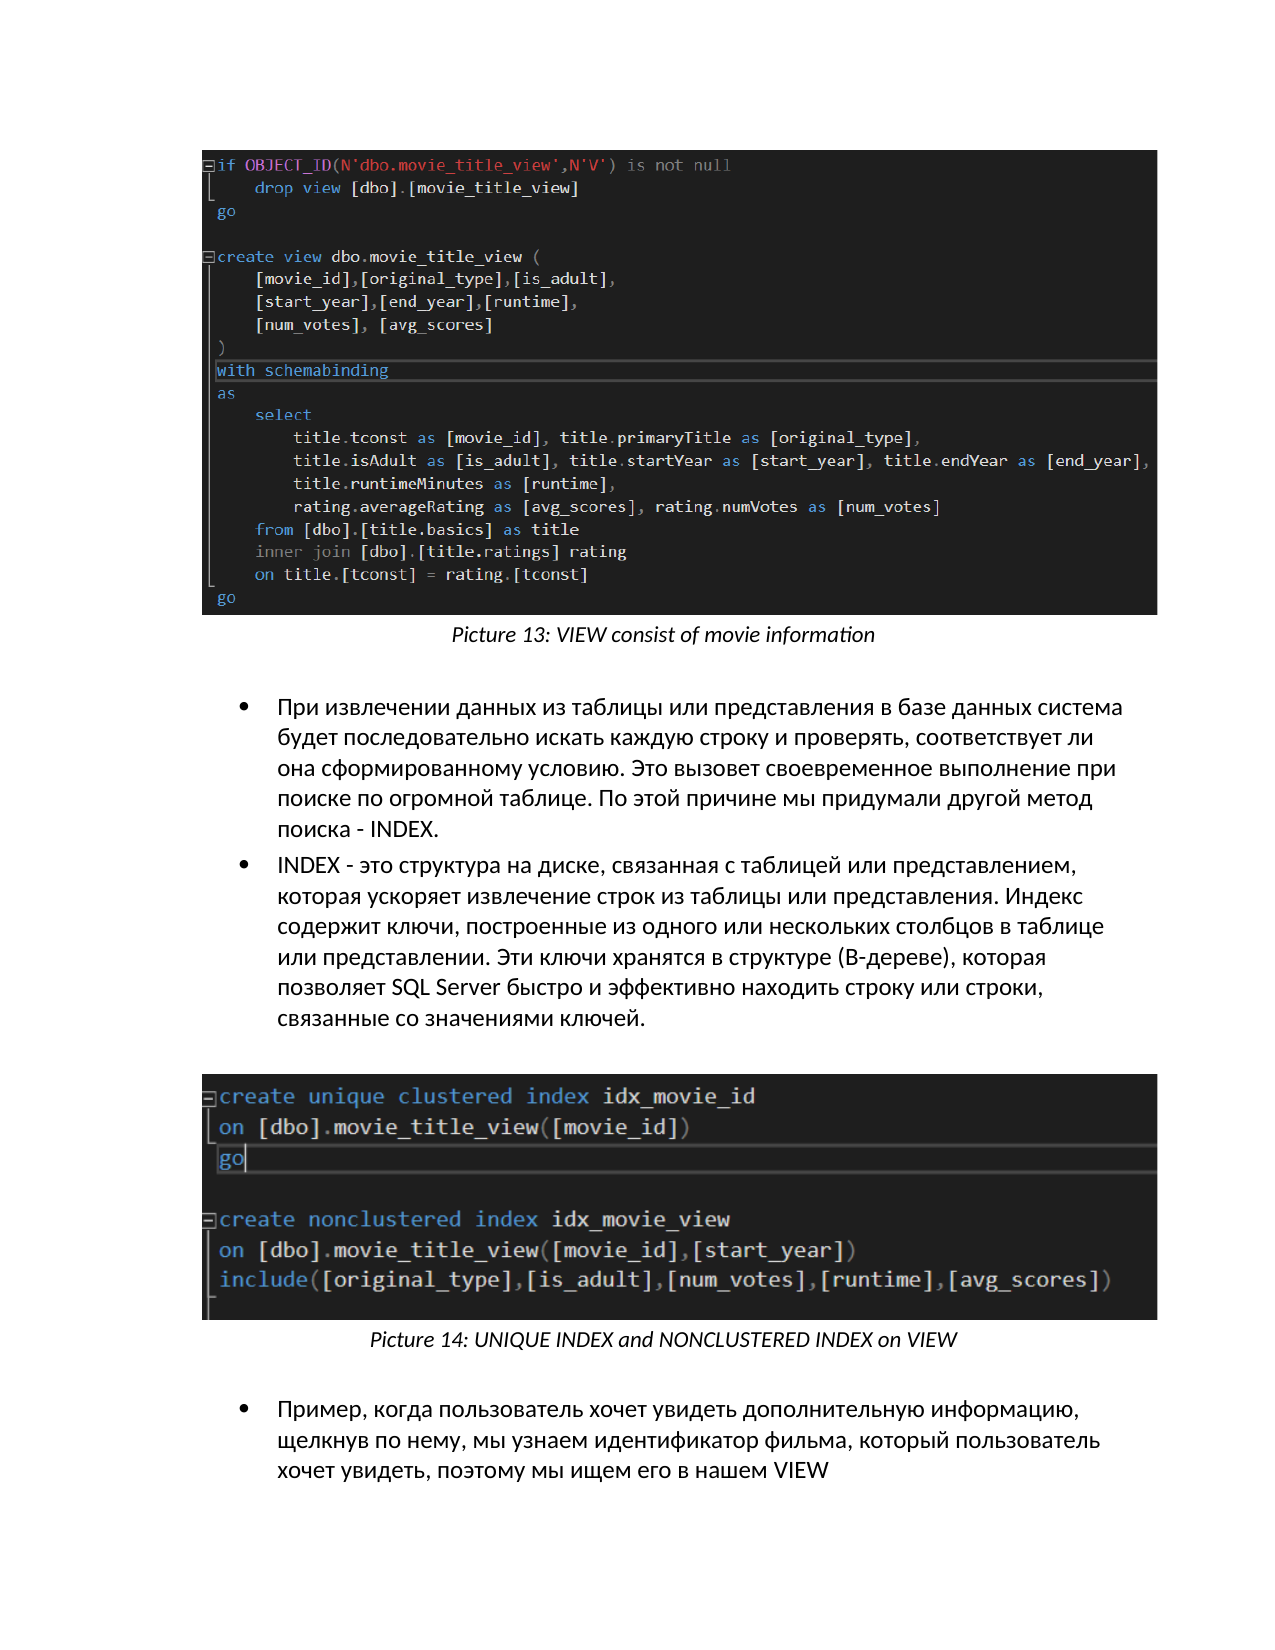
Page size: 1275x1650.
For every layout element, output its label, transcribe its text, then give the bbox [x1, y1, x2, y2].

text Picture 14: UNIQUE INDEX and NONCLUSTERED INDEX on VIEW [202, 1325, 1125, 1353]
picture [202, 150, 1158, 615]
picture [202, 1074, 1158, 1320]
list INDEX - это структура на диске, связанная с таблицей или представлением, которая ускоряет извлечение строк из таблицы или представления. Индекс содержит ключи, построенные из одного или нескольких столбцов в таблице или представлении. Эти ключи хранятся в структуре (B-дереве), которая позволяет SQL Server быстро и эффективно находить строку или строки, связанные со значениями ключей. [239, 849, 1125, 1032]
list Пример, когда пользователь хочет увидеть дополнительную информацию, щелкнув по нему, мы узнаем идентификатор фильма, который пользователь хочет увидеть, поэтому мы ищем его в нашем VIEW [239, 1393, 1125, 1485]
list При извлечении данных из таблицы или представления в базе данных система будет последовательно искать каждую строку и проверять, соответствует ли она сформированному условию. Это вызовет своевременное выполнение при поиске по огромной таблице. По этой причине мы придумали другой метод поиска - INDEX. [239, 691, 1125, 843]
text Picture 13: VIEW consist of movie information [202, 620, 1125, 648]
